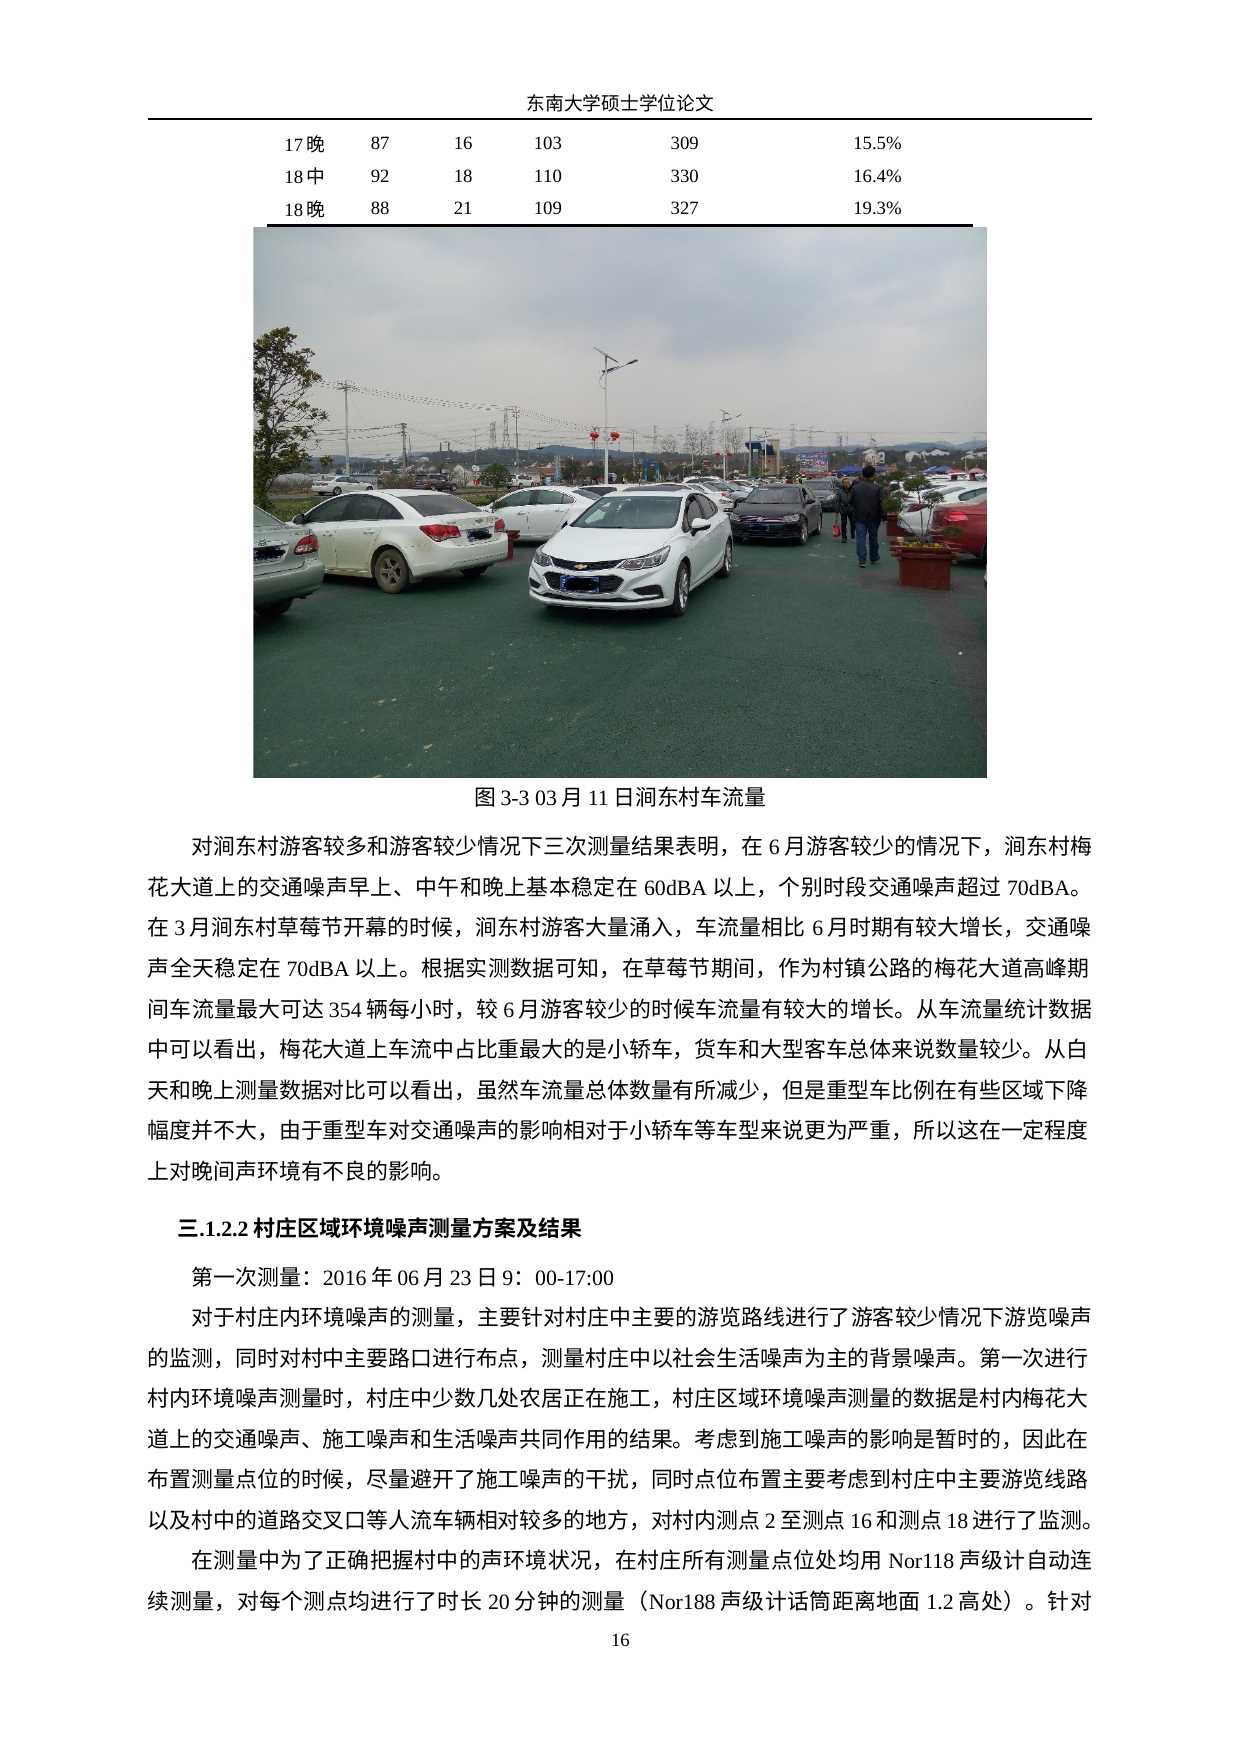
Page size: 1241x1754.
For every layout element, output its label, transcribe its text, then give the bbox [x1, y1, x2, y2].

table_cell 92 [342, 159, 417, 192]
table_cell 18 [418, 159, 508, 192]
table_cell 21 [418, 192, 508, 224]
table_cell 16 [418, 127, 508, 159]
table_cell 110 [508, 159, 587, 192]
text 图3-3 03月11日涧东村车流量 [148, 780, 1092, 812]
table_cell 17晚 [267, 127, 342, 159]
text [148, 1543, 1092, 1616]
table_cell 103 [508, 127, 587, 159]
table_cell 109 [508, 192, 587, 224]
text 村庄区域环境噪声测量方案及结果 [177, 1210, 1092, 1243]
table_cell 15.5% [782, 127, 973, 159]
text 对涧东村游客较多和游客较少情况下三次测量结果表明，在6月游客较少的情况下，涧东村梅花大道上的交通噪声早上、中午和晚上基本稳定在60dBA以上，个别时段交通噪声超过70dBA。在3月涧东村草莓节开幕的时候，涧东村游客大量涌入，车流量相比6月时期有较大增长，交通噪声全天稳定在70dBA以上。根据实测数据可知，在草莓节期间，作为村镇公路的梅花大道高峰期间车流量最大可达354辆每小时，较6月游客较少的时候车流量有较大的增长。从车流量统计数据中可以看出，梅花大道上车流中占比重最大的是小轿车，货车和大型客车总体来说数量较少。从白天和晚上测量数据对比可以看出，虽然车流量总体数量有所减少，但是重型车比例在有些区域下降幅度并不大，由于重型车对交通噪声的影响相对于小轿车等车型来说更为严重，所以这在一定程度上对晚间声环境有不良的影响。 [148, 829, 1092, 1186]
table_cell 16.4% [782, 159, 973, 192]
text 对于村庄内环境噪声的测量，主要针对村庄中主要的游览路线进行了游客较少情况下游览噪声的监测，同时对村中主要路口进行布点，测量村庄中以社会生活噪声为主的背景噪声。第一次进行村内环境噪声测量时，村庄中少数几处农居正在施工，村庄区域环境噪声测量的数据是村内梅花大道上的交通噪声、施工噪声和生活噪声共同作用的结果。考虑到施工噪声的影响是暂时的，因此在布置测量点位的时候，尽量避开了施工噪声的干扰，同时点位布置主要考虑到村庄中主要游览线路以及村中的道路交叉口等人流车辆相对较多的地方，对村内测点2至测点16和测点18进行了监测。 [148, 1299, 1092, 1535]
table_cell 87 [342, 127, 417, 159]
table_cell 309 [587, 127, 782, 159]
table_cell 18中 [267, 159, 342, 192]
table_cell 18晚 [267, 192, 342, 224]
table_cell 330 [587, 159, 782, 192]
table_cell 327 [587, 192, 782, 224]
table_cell 19.3% [782, 192, 973, 224]
table_cell 88 [342, 192, 417, 224]
picture [253, 227, 987, 778]
text 第一次测量：2016年06月23日9：00-17:00 [148, 1259, 1092, 1292]
